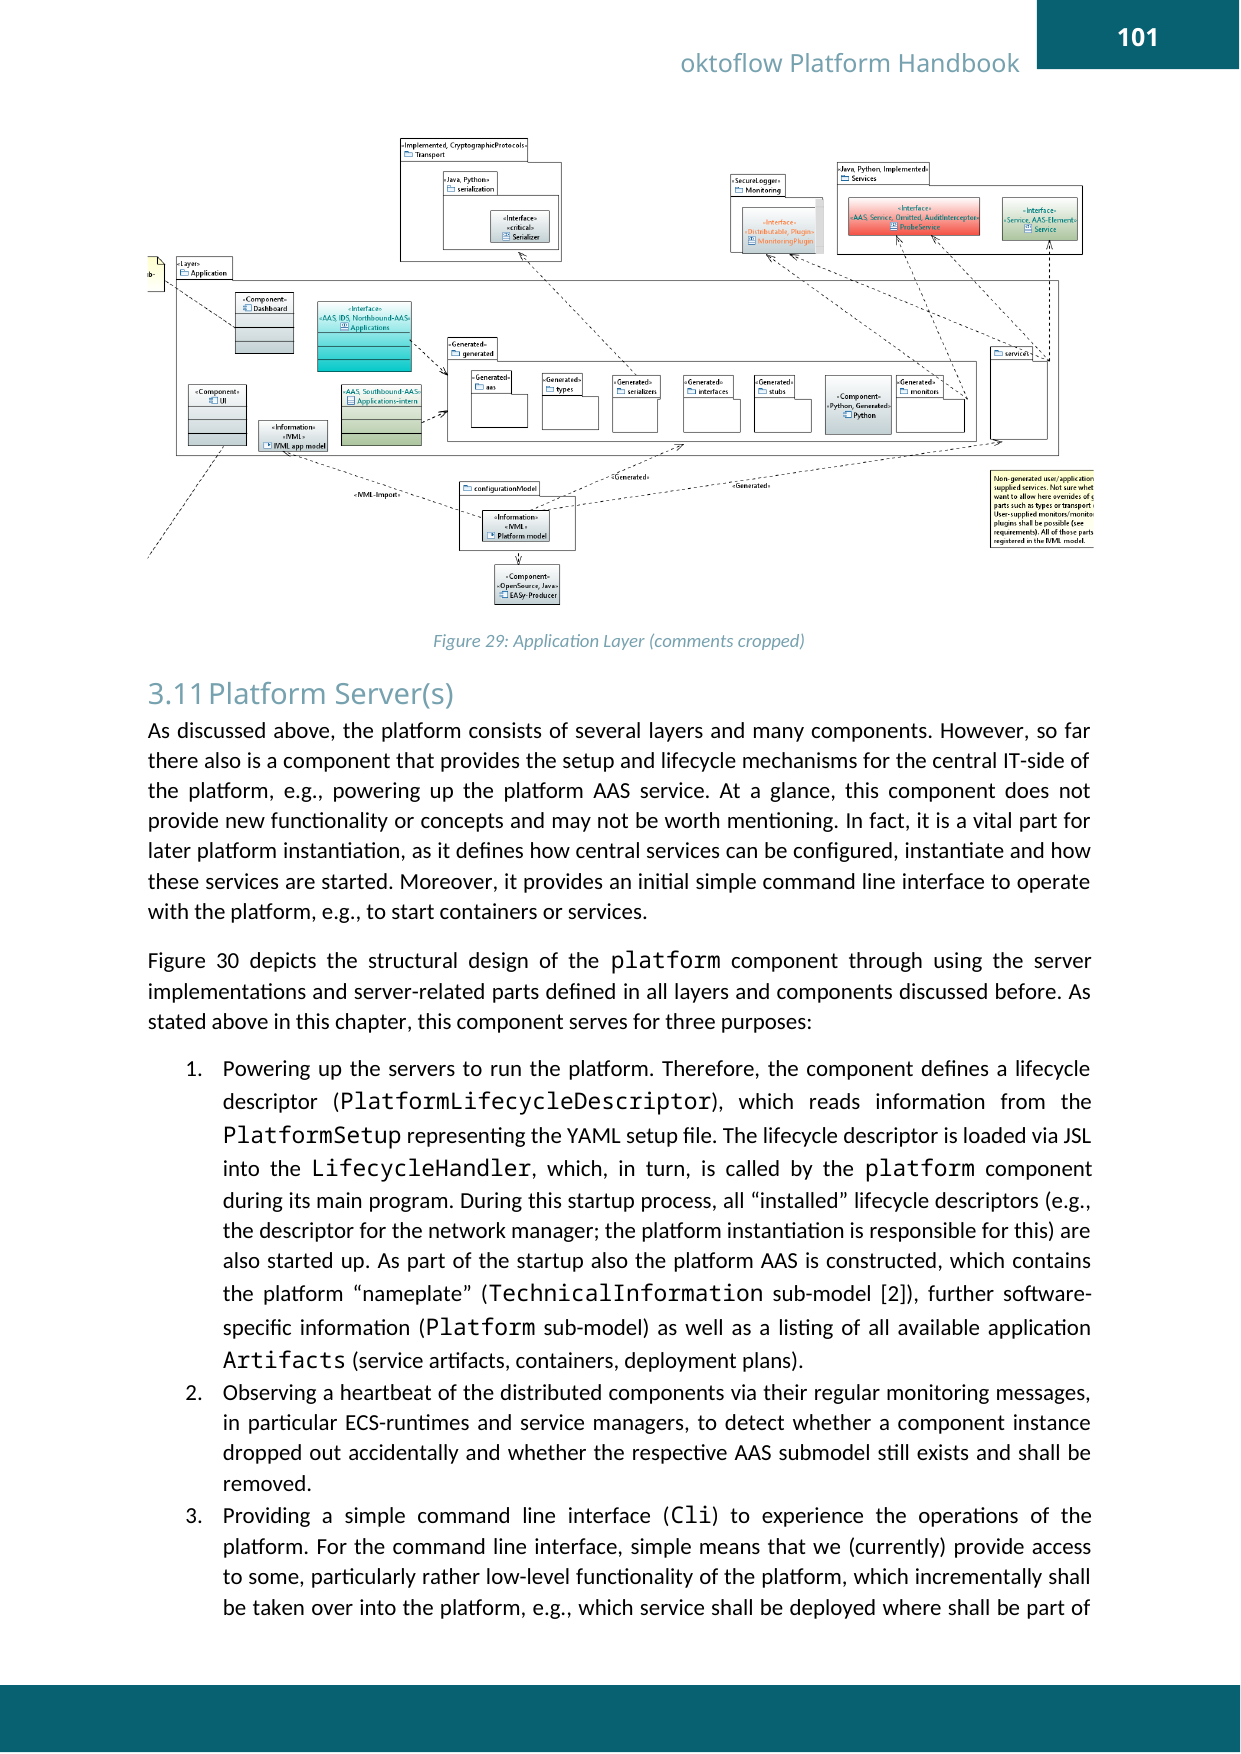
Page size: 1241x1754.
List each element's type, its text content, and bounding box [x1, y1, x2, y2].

subtitle Platform Server(s) [148, 673, 1093, 713]
text As discussed above, the platform consists of several layers and many components. However, so far there also is a component that provides the setup and lifecycle mechanisms for the central IT-side of the platform, e.g., powering up the platform AAS service. At a glance, this component does not provide new functionality or concepts and may not be worth mentioning. In fact, it is a vital part for later platform instantiation, as it defines how central services can be configured, instantiate and how these services are started. Moreover, it provides an initial simple command line interface to operate with the platform, e.g., to start containers or services. [148, 716, 1093, 925]
text Figure 29: Application Layer (comments cropped) [148, 629, 1093, 652]
list Observing a heartbeat of the distributed components via their regular monitoring messages, in particular ECS-runtimes and service managers, to detect whether a component instance dropped out accidentally and whether the respective AAS submodel still exists and shall be removed. [185, 1378, 1093, 1497]
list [185, 1499, 1093, 1621]
list Powering up the servers to run the platform. Therefore, the component defines a lifecycle descriptor (PlatformLifecycleDescriptor), which reads information from the PlatformSetup representing the YAML setup file. The lifecycle descriptor is loaded via JSL into the LifecycleHandler, which, in turn, is called by the platform component during its main program. During this startup process, all “installed” lifecycle descriptors (e.g., the descriptor for the network manager; the platform instantiation is responsible for this) are also started up. As part of the startup also the platform AAS is constructed, which contains the platform “nameplate” (TechnicalInformation sub-model [2]), further software-specific information (Platform sub-model) as well as a listing of all available application Artifacts (service artifacts, containers, deployment plans). [185, 1054, 1093, 1376]
picture [147, 132, 1094, 611]
text Figure 29 depicts the structural design of the platform component through using the server implementations and server-related parts defined in all layers and components discussed before. As stated above in this chapter, this component serves for three purposes: [148, 944, 1093, 1036]
